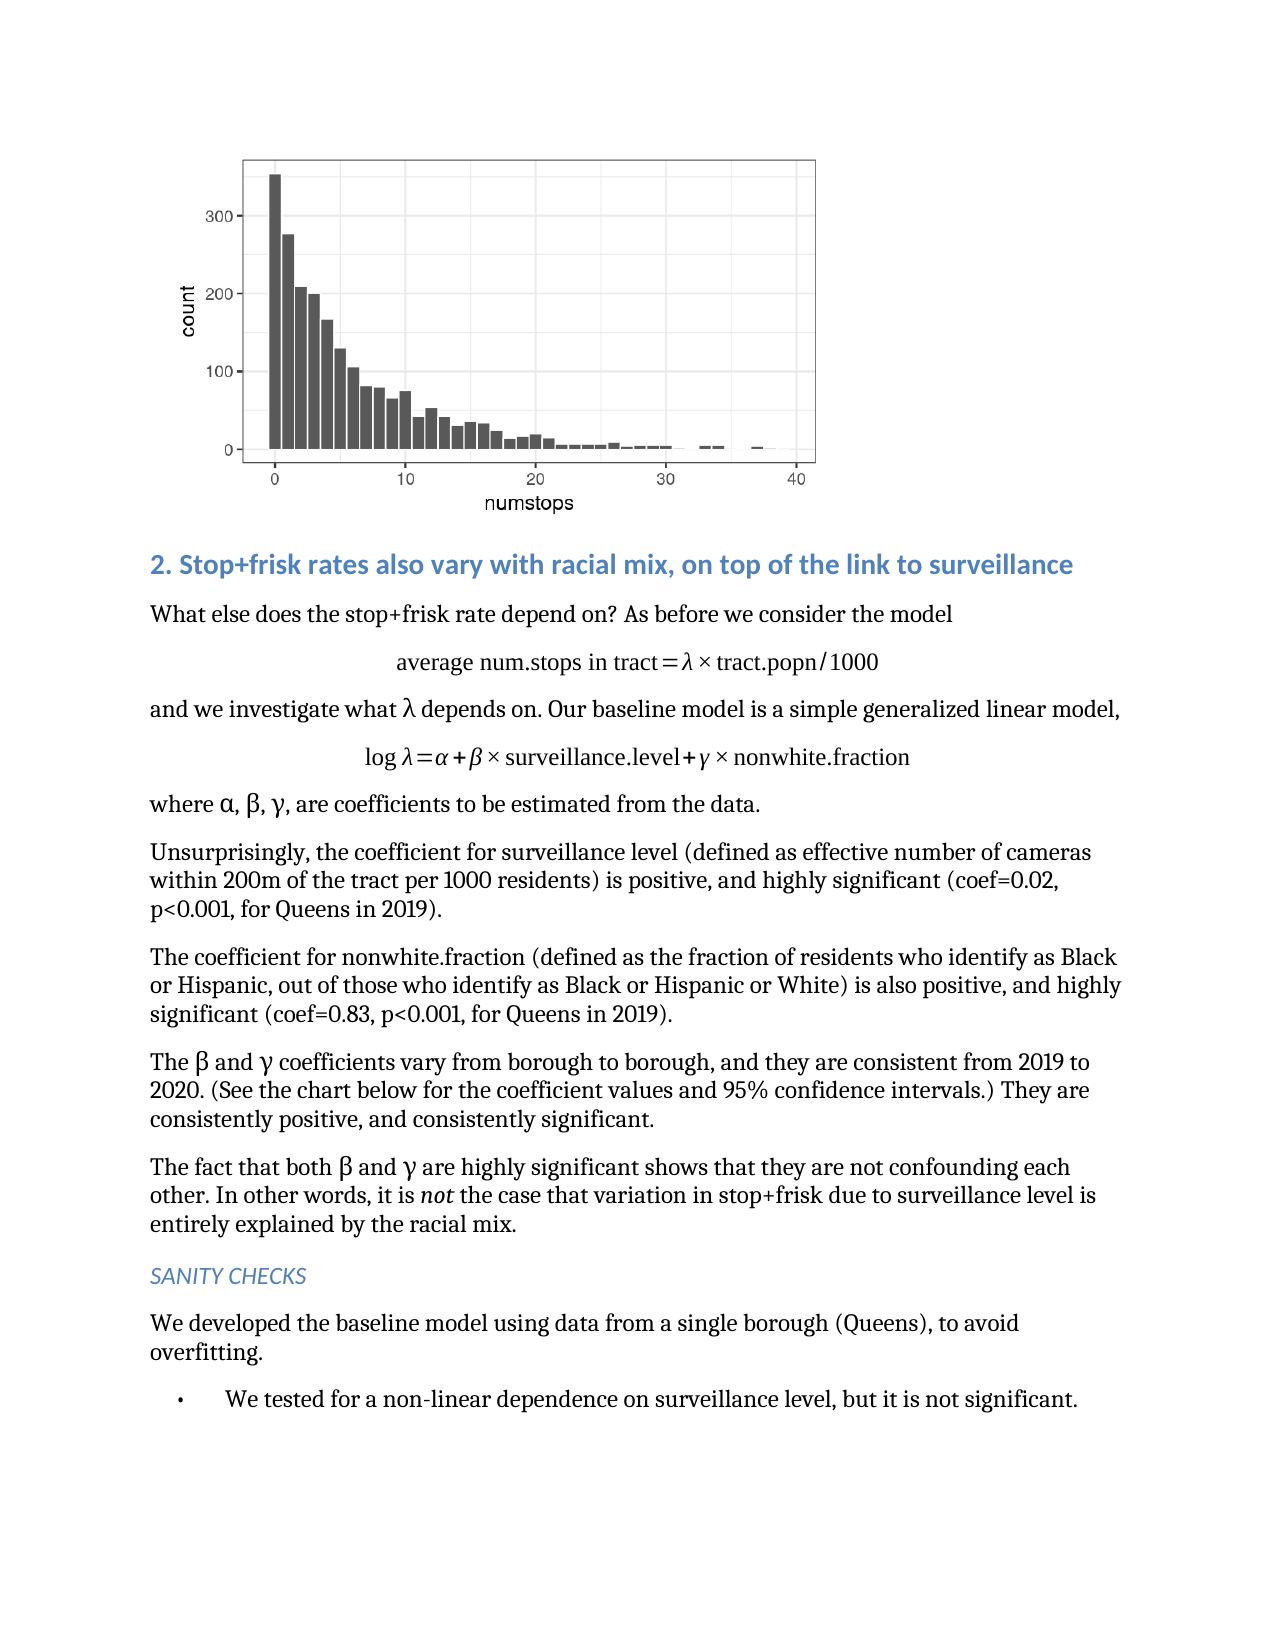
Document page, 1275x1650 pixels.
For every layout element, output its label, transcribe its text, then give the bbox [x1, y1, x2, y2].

text The β and γ coefficients vary from borough to borough, and they are consistent from 2019 to 2020. (See the chart below for the coefficient values and 95% confidence intervals.) They are consistently positive, and consistently significant. [150, 1048, 1125, 1134]
text and we investigate what λ depends on. Our baseline model is a simple generalized linear model, [150, 695, 1125, 724]
text What else does the stop+frisk rate depend on? As before we consider the model [150, 600, 1125, 629]
subtitle SANITY CHECKS [150, 1260, 1125, 1290]
text The coefficient for nonwhite.fraction (defined as the fraction of residents who identify as Black or Hispanic, out of those who identify as Black or Hispanic or White) is also positive, and highly significant (coef=0.83, p<0.001, for Queens in 2019). [150, 943, 1125, 1029]
text where α, β, γ, are coefficients to be estimated from the data. [150, 790, 1125, 819]
subtitle 2. Stop+frisk rates also vary with racial mix, on top of the link to surveillance [150, 546, 1125, 581]
list We tested for a non-linear dependence on surveillance level, but it is not significant. [175, 1385, 1125, 1414]
text Unsurprisingly, the coefficient for surveillance level (defined as effective number of cameras within 200m of the tract per 1000 residents) is positive, and highly significant (coef=0.02, p<0.001, for Queens in 2019). [150, 838, 1125, 924]
text The fact that both β and γ are highly significant shows that they are not confounding each other. In other words, it is not the case that variation in stop+frisk due to surveillance level is entirely explained by the racial mix. [150, 1153, 1125, 1239]
picture [168, 150, 825, 525]
text We developed the baseline model using data from a single borough (Queens), to avoid overfitting. [150, 1309, 1125, 1367]
